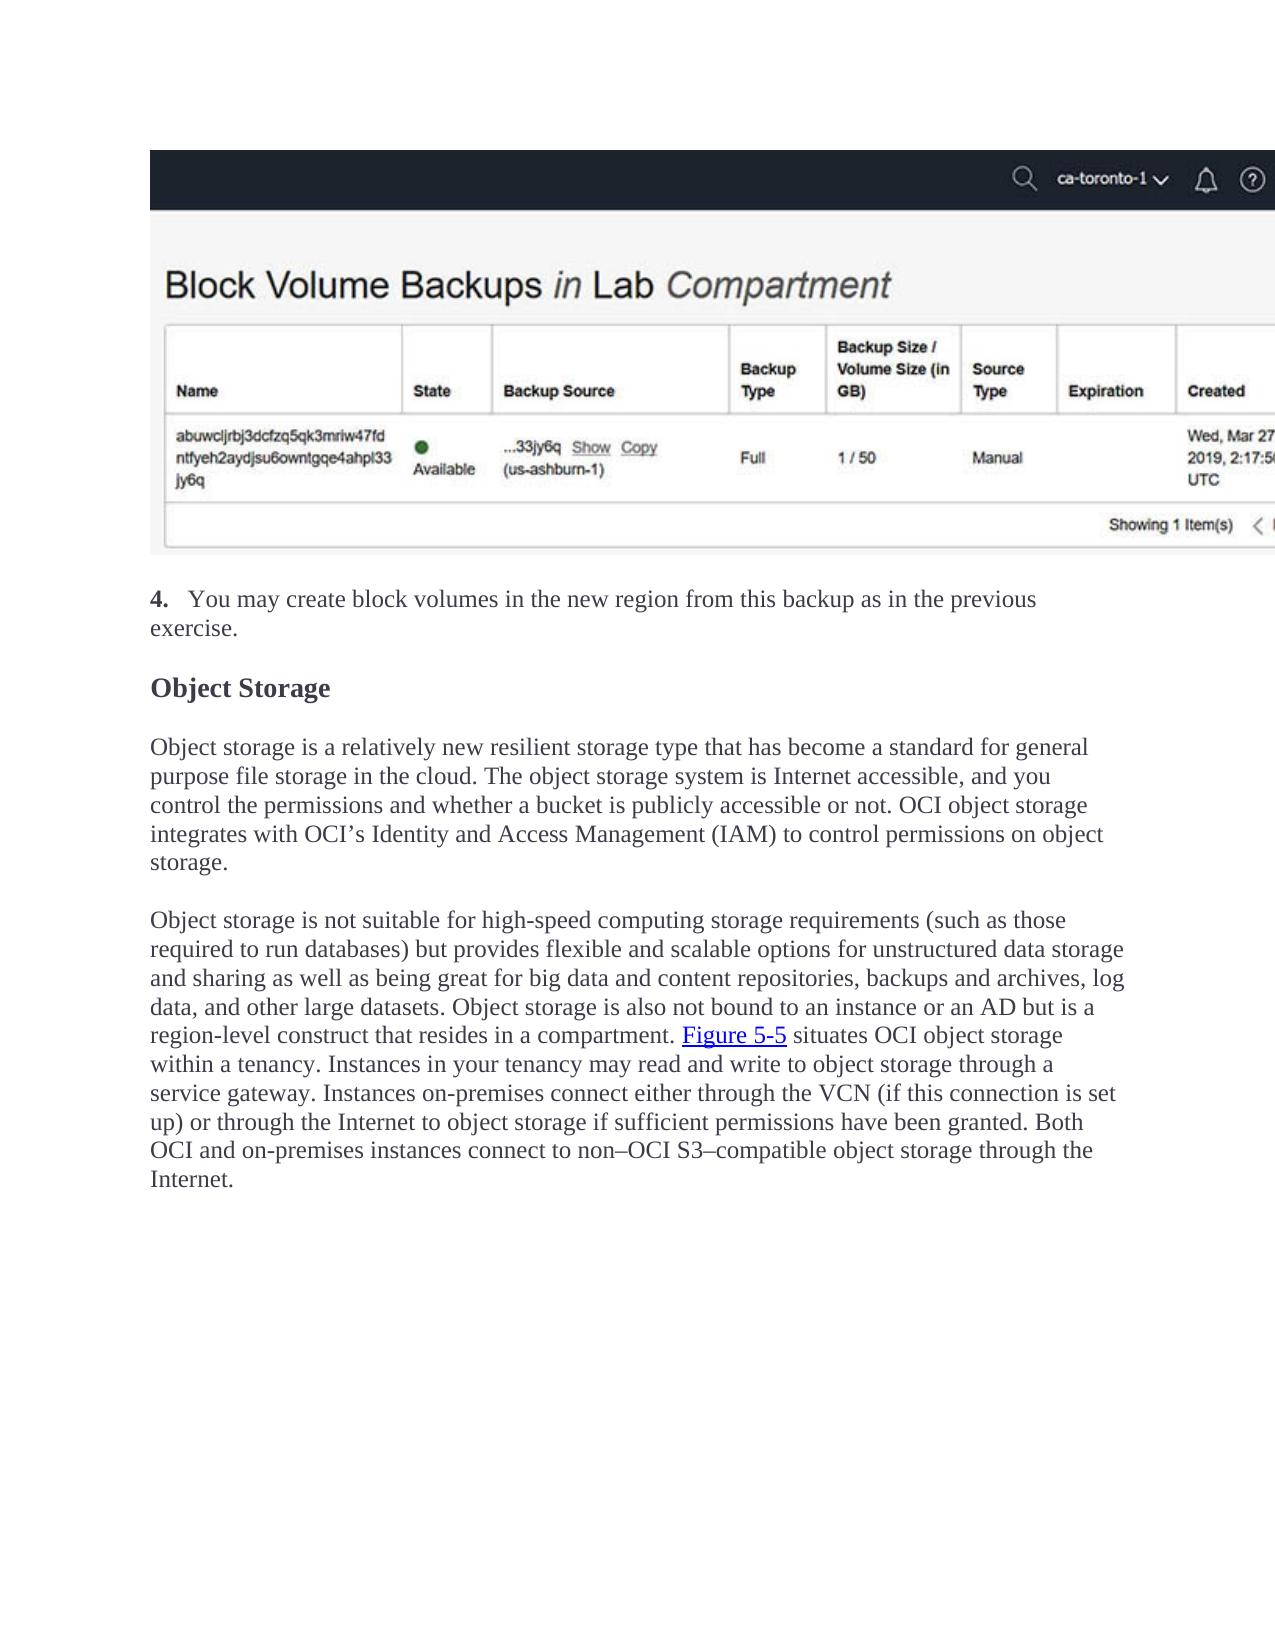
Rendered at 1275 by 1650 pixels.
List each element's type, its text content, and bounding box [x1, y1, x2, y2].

text Object storage is not suitable for high-speed computing storage requirements (such as those required to run databases) but provides flexible and scalable options for unstructured data storage and sharing as well as being great for big data and content repositories, backups and archives, log data, and other large datasets. Object storage is also not bound to an instance or an AD but is a region-level construct that resides in a compartment. Figure 5-5 situates OCI object storage within a tenancy. Instances in your tenancy may read and write to object storage through a service gateway. Instances on-premises connect either through the VCN (if this connection is set up) or through the Internet to object storage if sufficient permissions have been granted. Both OCI and on-premises instances connect to non–OCI S3–compatible object storage through the Internet. [150, 905, 1125, 1193]
text Object Storage [150, 671, 1125, 703]
text Object storage is a relatively new resilient storage type that has become a standard for general purpose file storage in the cloud. The object storage system is Internet accessible, and you control the permissions and whether a bucket is publicly accessible or not. OCI object storage integrates with OCI’s Identity and Access Management (IAM) to control permissions on object storage. [150, 732, 1125, 876]
picture [150, 150, 1275, 555]
text 4. You may create block volumes in the new region from this backup as in the previous exercise. [150, 584, 1125, 642]
